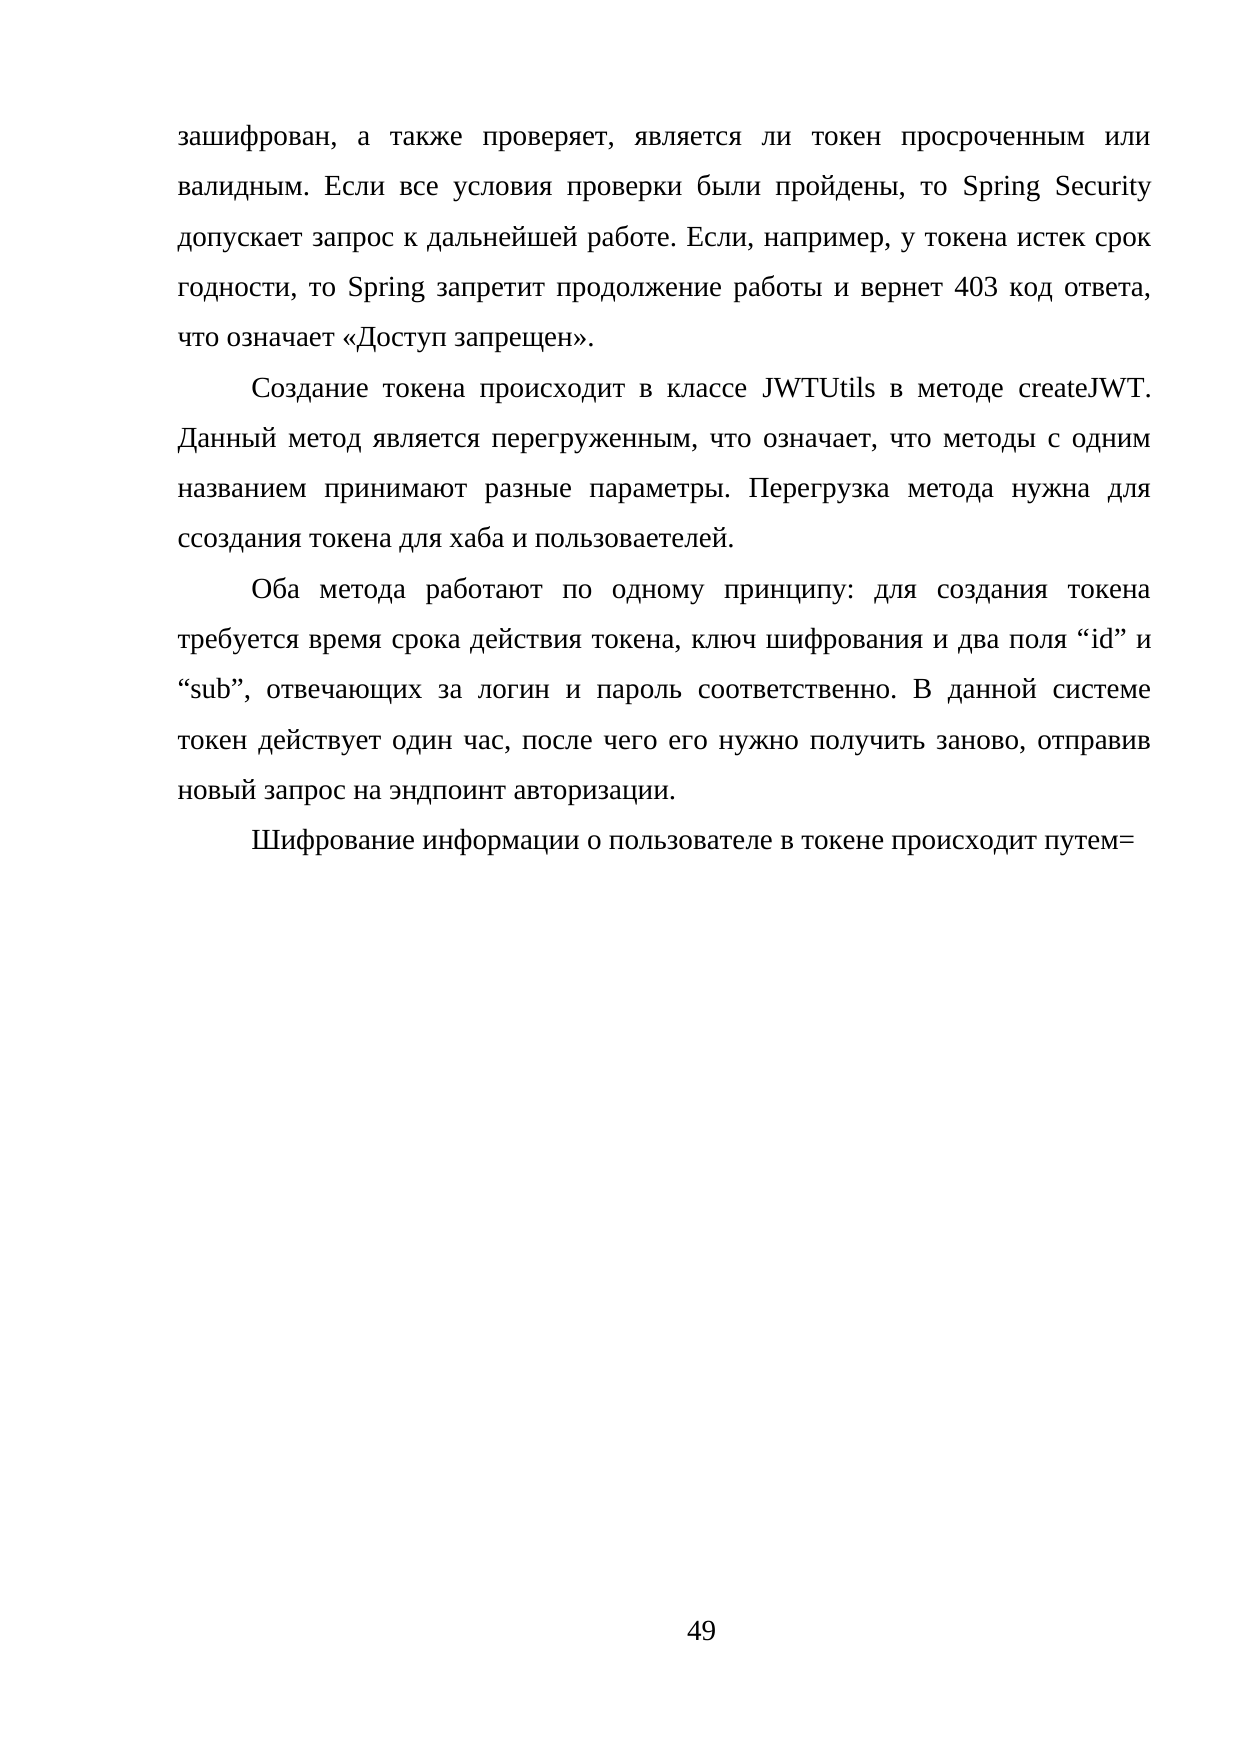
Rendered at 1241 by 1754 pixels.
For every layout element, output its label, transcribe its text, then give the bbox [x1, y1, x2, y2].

text Создание токена происходит в классе JWTUtils в методе createJWT. Данный метод является перегруженным, что означает, что методы с одним названием принимают разные параметры. Перегрузка метода нужна для ссоздания токена для хаба и пользоваетелей. [177, 370, 1152, 554]
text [177, 118, 1152, 353]
text Оба метода работают по одному принципу: для создания токена требуется время срока действия токена, ключ шифрования и два поля “id” и “sub”, отвечающих за логин и пароль соответственно. В данной системе токен действует один час, после чего его нужно получить заново, отправив новый запрос на эндпоинт авторизации. [177, 571, 1152, 806]
text Шифрование информации о пользователе в токене происходит путем= [177, 822, 1152, 856]
